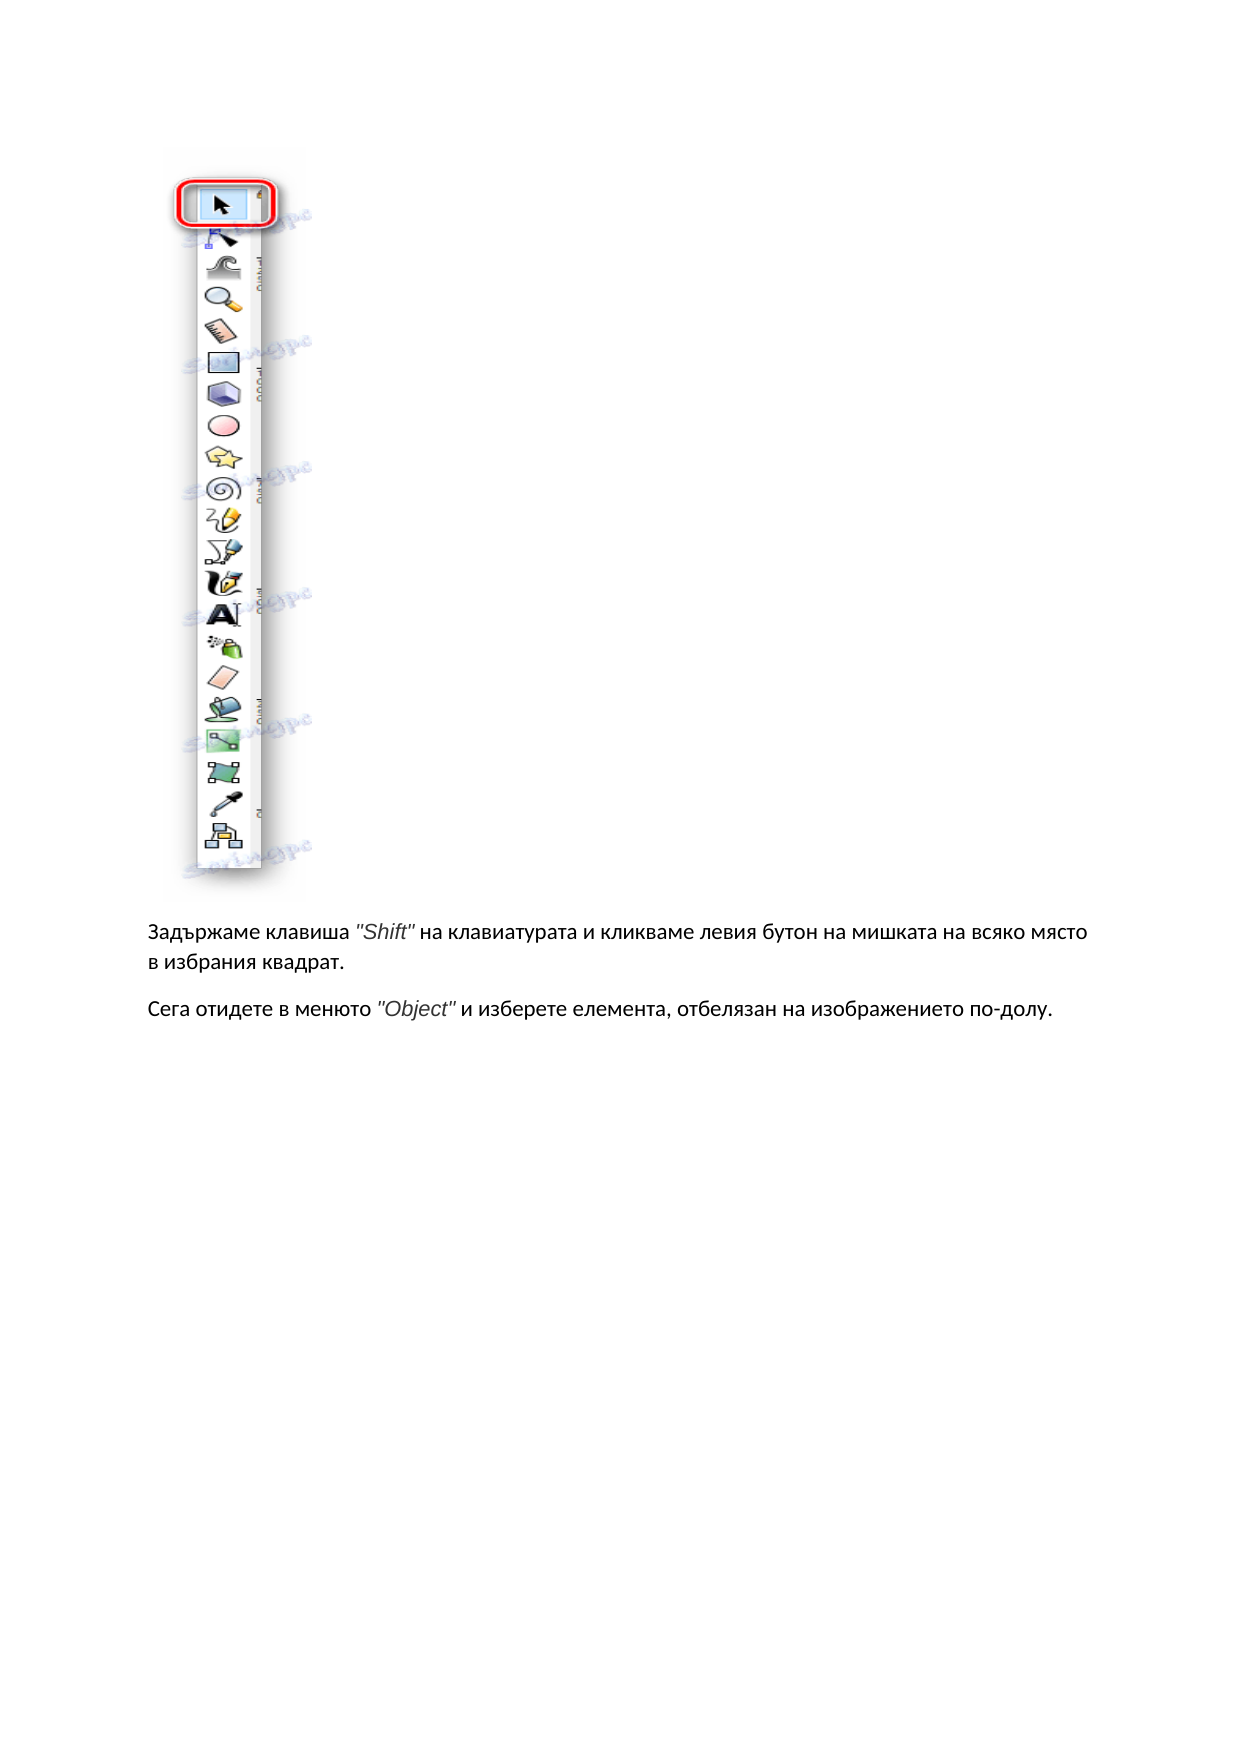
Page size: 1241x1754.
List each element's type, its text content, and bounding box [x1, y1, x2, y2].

text Задържаме клавиша "Shift" на клавиатурата и кликваме левия бутон на мишката на всяко място в избрания квадрат. [148, 917, 1093, 975]
text Сега отидете в менюто "Object" и изберете елемента, отбелязан на изображението по-долу. [148, 994, 1093, 1022]
picture [147, 147, 312, 902]
